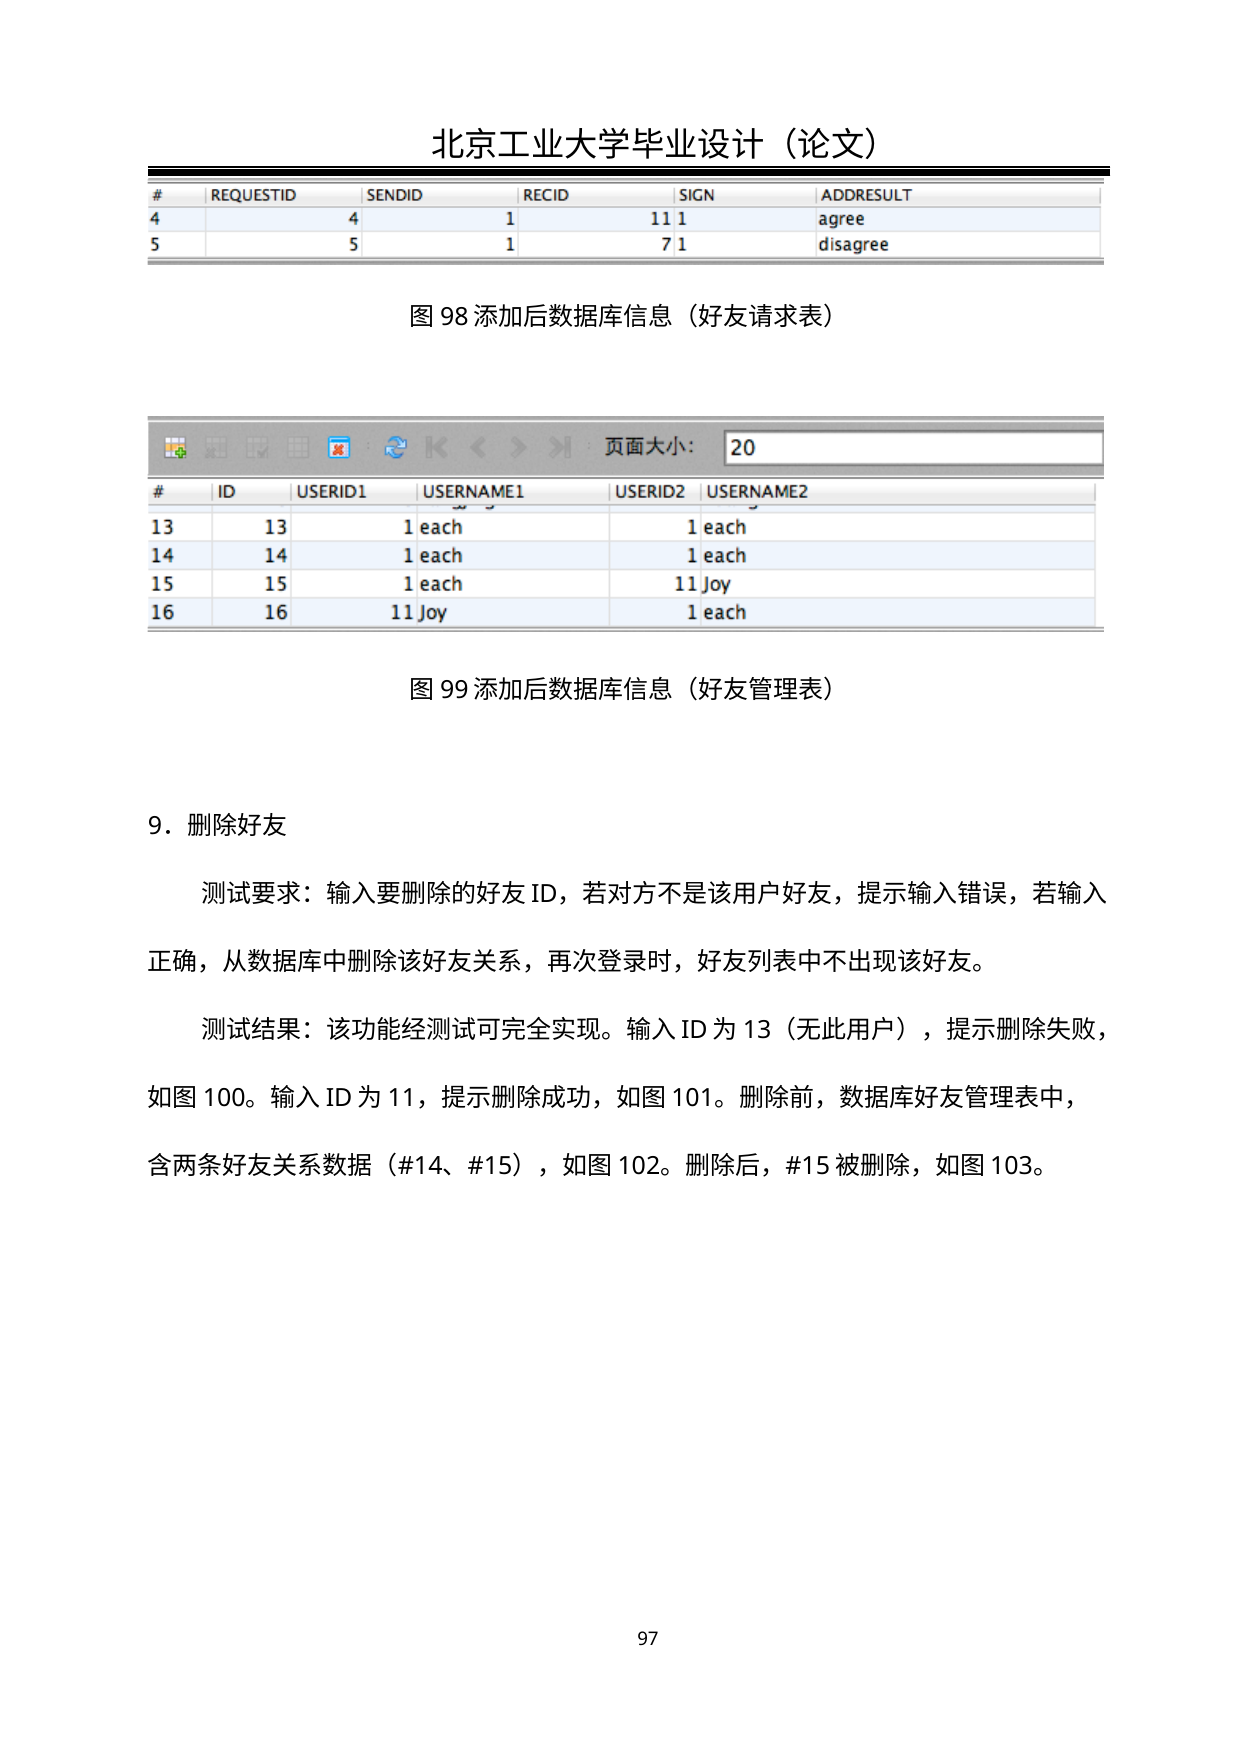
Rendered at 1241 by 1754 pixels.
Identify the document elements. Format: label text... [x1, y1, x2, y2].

text 测试要求：输入要删除的好友ID，若对方不是该用户好友，提示输入错误，若输入正确，从数据库中删除该好友关系，再次登录时，好友列表中不出现该好友。 [148, 858, 1110, 993]
picture [147, 178, 1104, 265]
text 测试结果：该功能经测试可完全实现。输入ID为13（无此用户），提示删除失败，如图100。输入ID为11，提示删除成功，如图101。删除前，数据库好友管理表中，含两条好友关系数据（#14、#15），如图102。删除后，#15被删除，如图103。 [148, 993, 1110, 1197]
text 9．删除好友 [148, 790, 1110, 858]
picture [147, 416, 1104, 632]
